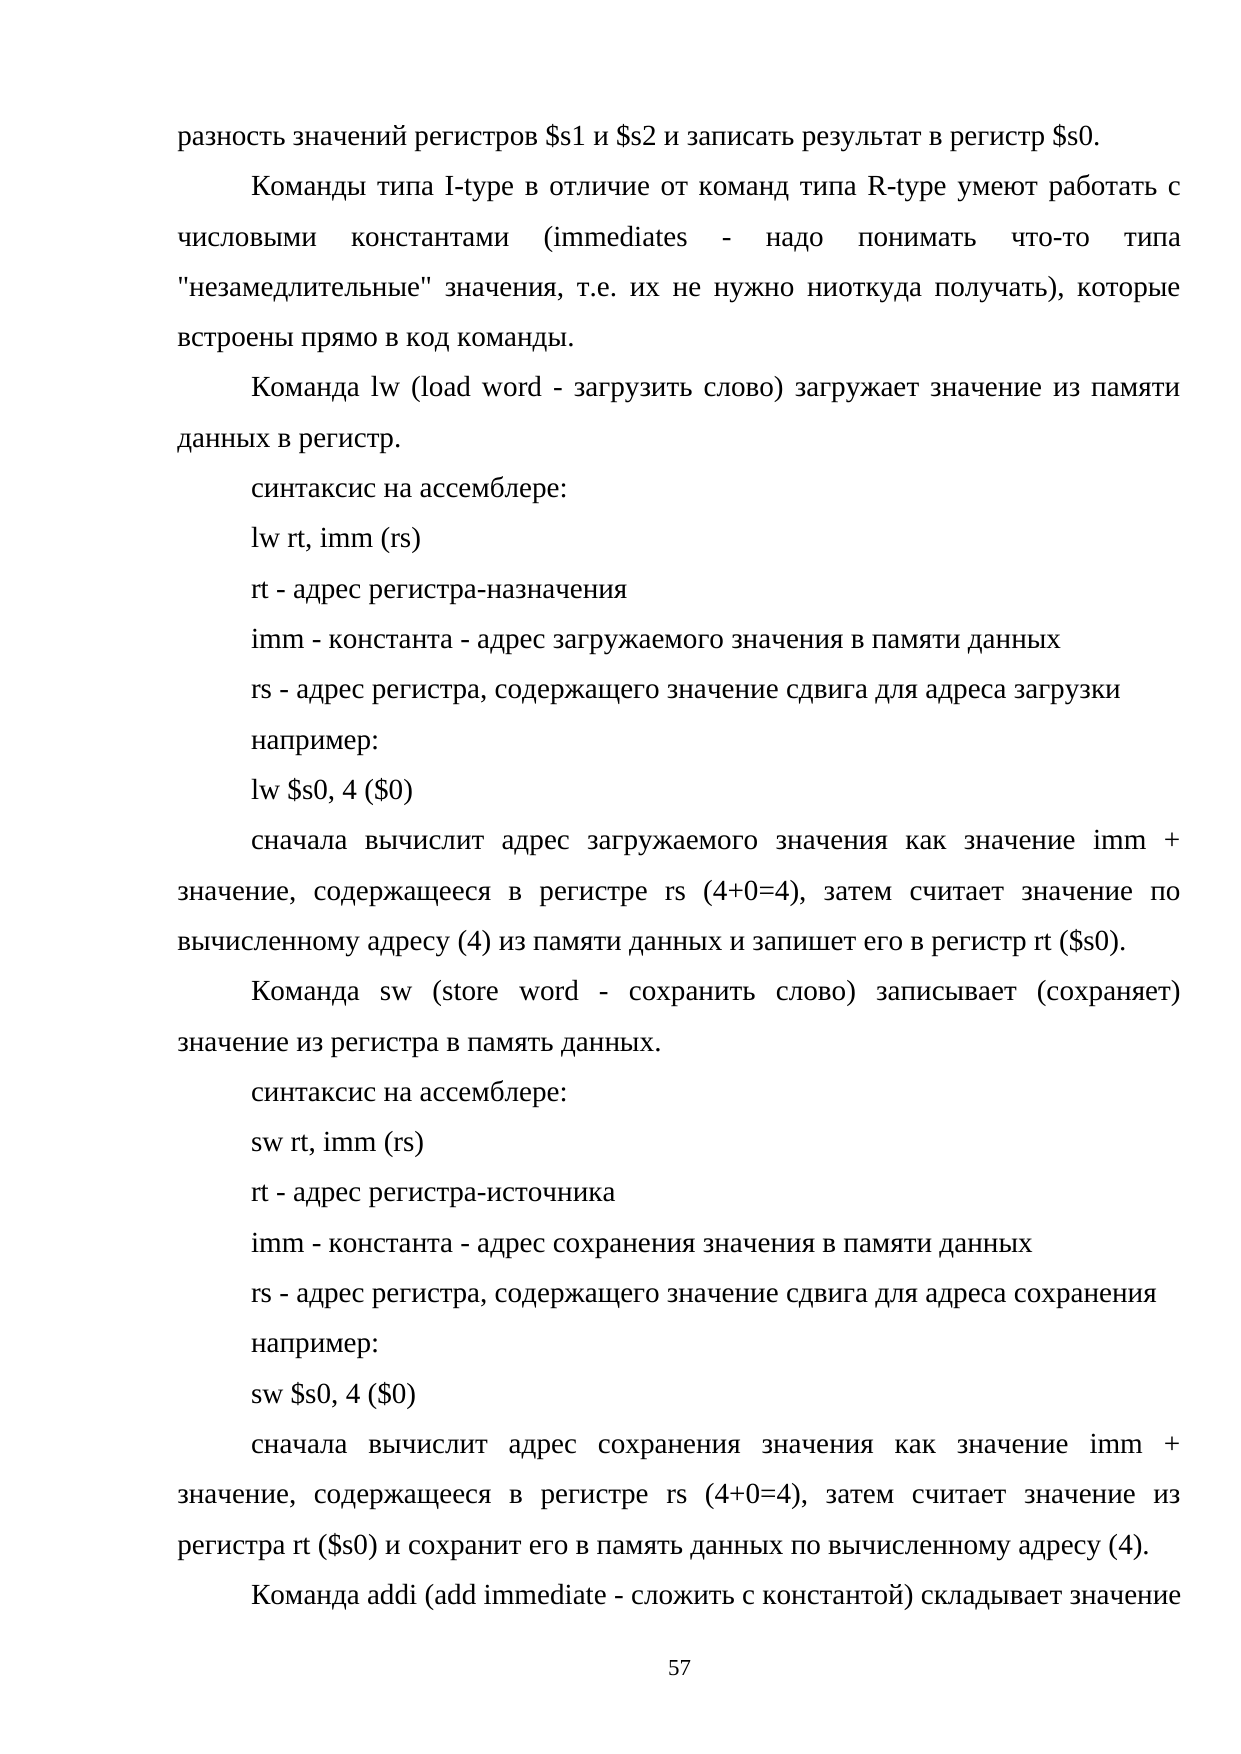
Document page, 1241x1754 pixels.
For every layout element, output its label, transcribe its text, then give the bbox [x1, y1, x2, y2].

text rt - адрес регистра-назначения [177, 571, 1182, 604]
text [177, 1577, 1182, 1611]
text например: [177, 722, 1182, 755]
text синтаксис на ассемблере: [177, 1074, 1182, 1107]
text сначала вычислит адрес загружаемого значения как значение imm + значение, содержащееся в регистре rs (4+0=4), затем считает значение по вычисленному адресу (4) из памяти данных и запишет его в регистр rt ($s0). [177, 822, 1182, 957]
text imm - константа - адрес сохранения значения в памяти данных [177, 1225, 1182, 1258]
text Команды типа I-type в отличие от команд типа R-type умеют работать с числовыми константами (immediates - надо понимать что-то типа "незамедлительные" значения, т.е. их не нужно ниоткуда получать), которые встроены прямо в код команды. [177, 168, 1182, 353]
text Команда lw (load word - загрузить слово) загружает значение из памяти данных в регистр. [177, 369, 1182, 453]
text lw rt, imm (rs) [177, 521, 1182, 554]
text Команда sw (store word - сохранить слово) записывает (сохраняет) значение из регистра в память данных. [177, 973, 1182, 1057]
text lw $s0, 4 ($0) [177, 772, 1182, 806]
text rt - адрес регистра-источника [177, 1174, 1182, 1208]
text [177, 118, 1182, 152]
text сначала вычислит адрес сохранения значения как значение imm + значение, содержащееся в регистре rs (4+0=4), затем считает значение из регистра rt ($s0) и сохранит его в память данных по вычисленному адресу (4). [177, 1426, 1182, 1560]
text rs - адрес регистра, содержащего значение сдвига для адреса сохранения [177, 1275, 1182, 1309]
text sw rt, imm (rs) [177, 1124, 1182, 1158]
text например: [177, 1326, 1182, 1359]
text imm - константа - адрес загружаемого значения в памяти данных [177, 621, 1182, 655]
text синтаксис на ассемблере: [177, 470, 1182, 504]
text sw $s0, 4 ($0) [177, 1376, 1182, 1409]
text rs - адрес регистра, содержащего значение сдвига для адреса загрузки [177, 671, 1182, 705]
